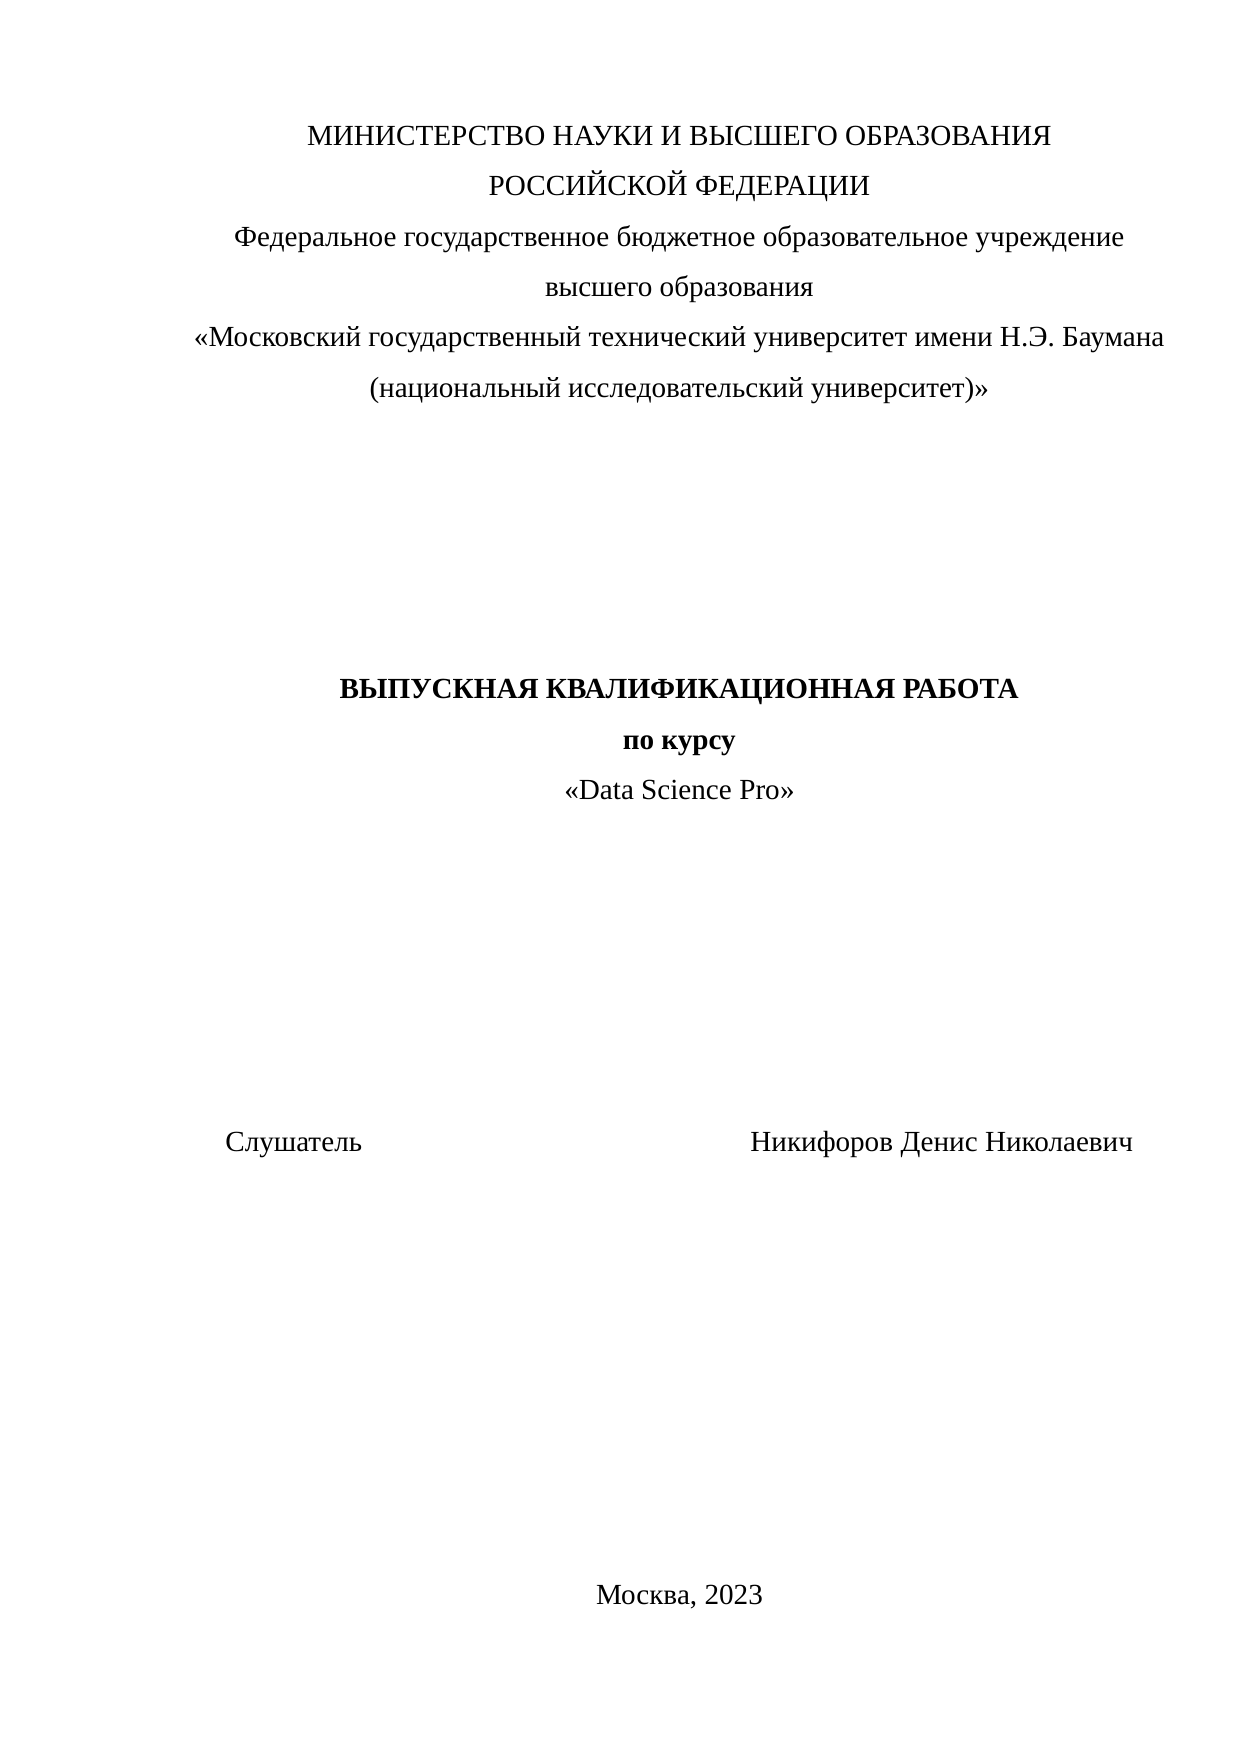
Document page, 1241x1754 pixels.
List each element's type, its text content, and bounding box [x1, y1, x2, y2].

text Слушатель Никифоров Денис Николаевич [177, 1124, 1181, 1158]
text МИНИСТЕРСТВО НАУКИ И ВЫСШЕГО ОБРАЗОВАНИЯ [177, 118, 1181, 152]
text ВЫПУСКНАЯ КВАЛИФИКАЦИОННАЯ РАБОТА [177, 672, 1181, 705]
text по курсу [177, 722, 1181, 755]
text «Data Science Pro» [177, 772, 1181, 806]
text (национальный исследовательский университет)» [177, 370, 1181, 403]
text высшего образования [177, 269, 1181, 303]
text «Московский государственный технический университет имени Н.Э. Баумана [177, 319, 1181, 353]
text Федеральное государственное бюджетное образовательное учреждение [177, 219, 1181, 252]
text Москва, 2023 [177, 1577, 1181, 1611]
text РОССИЙСКОЙ ФЕДЕРАЦИИ [177, 168, 1181, 202]
